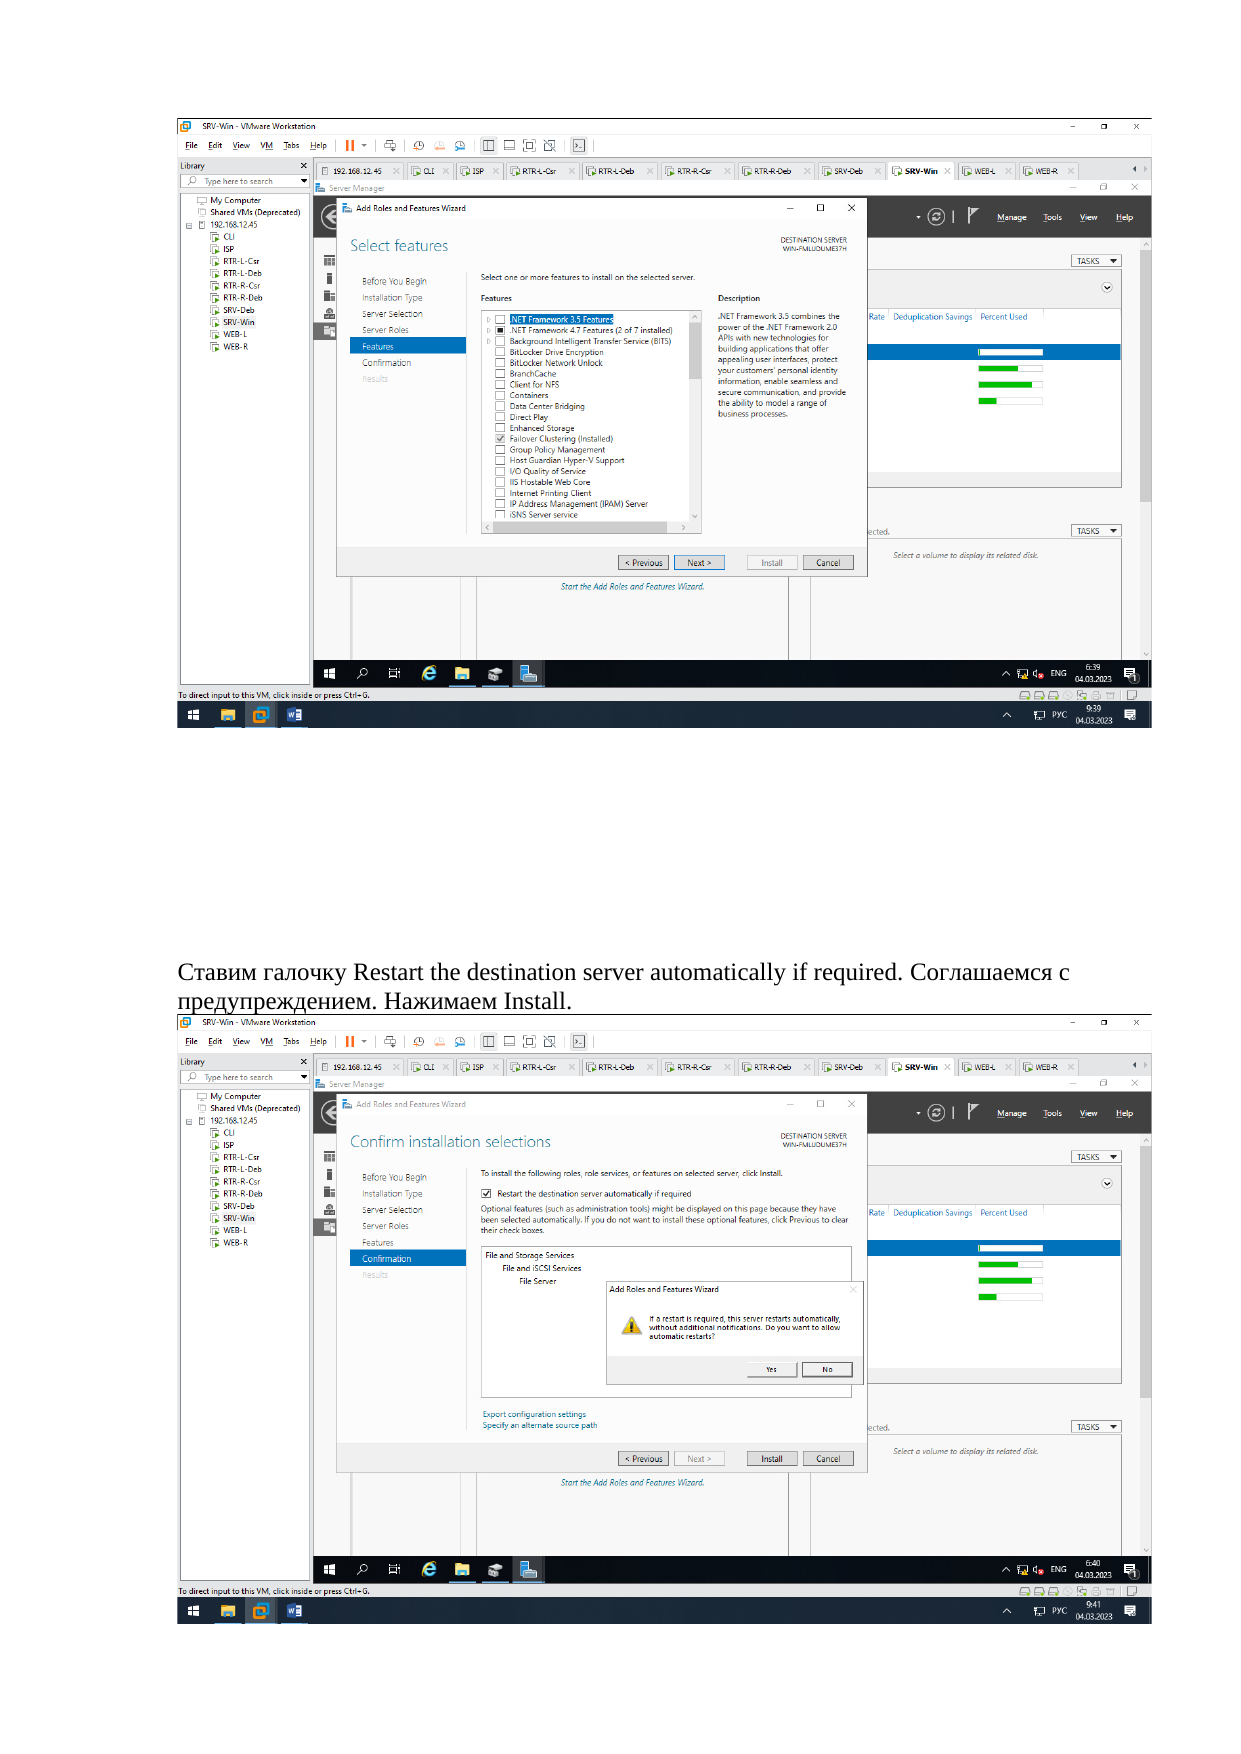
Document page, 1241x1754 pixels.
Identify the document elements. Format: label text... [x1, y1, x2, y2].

picture [177, 118, 1152, 728]
picture [177, 1014, 1152, 1624]
text Ставим галочку Restart the destination server automatically if required. Соглашаемся с предупреждением. Нажимаем Install. [177, 957, 1152, 1014]
